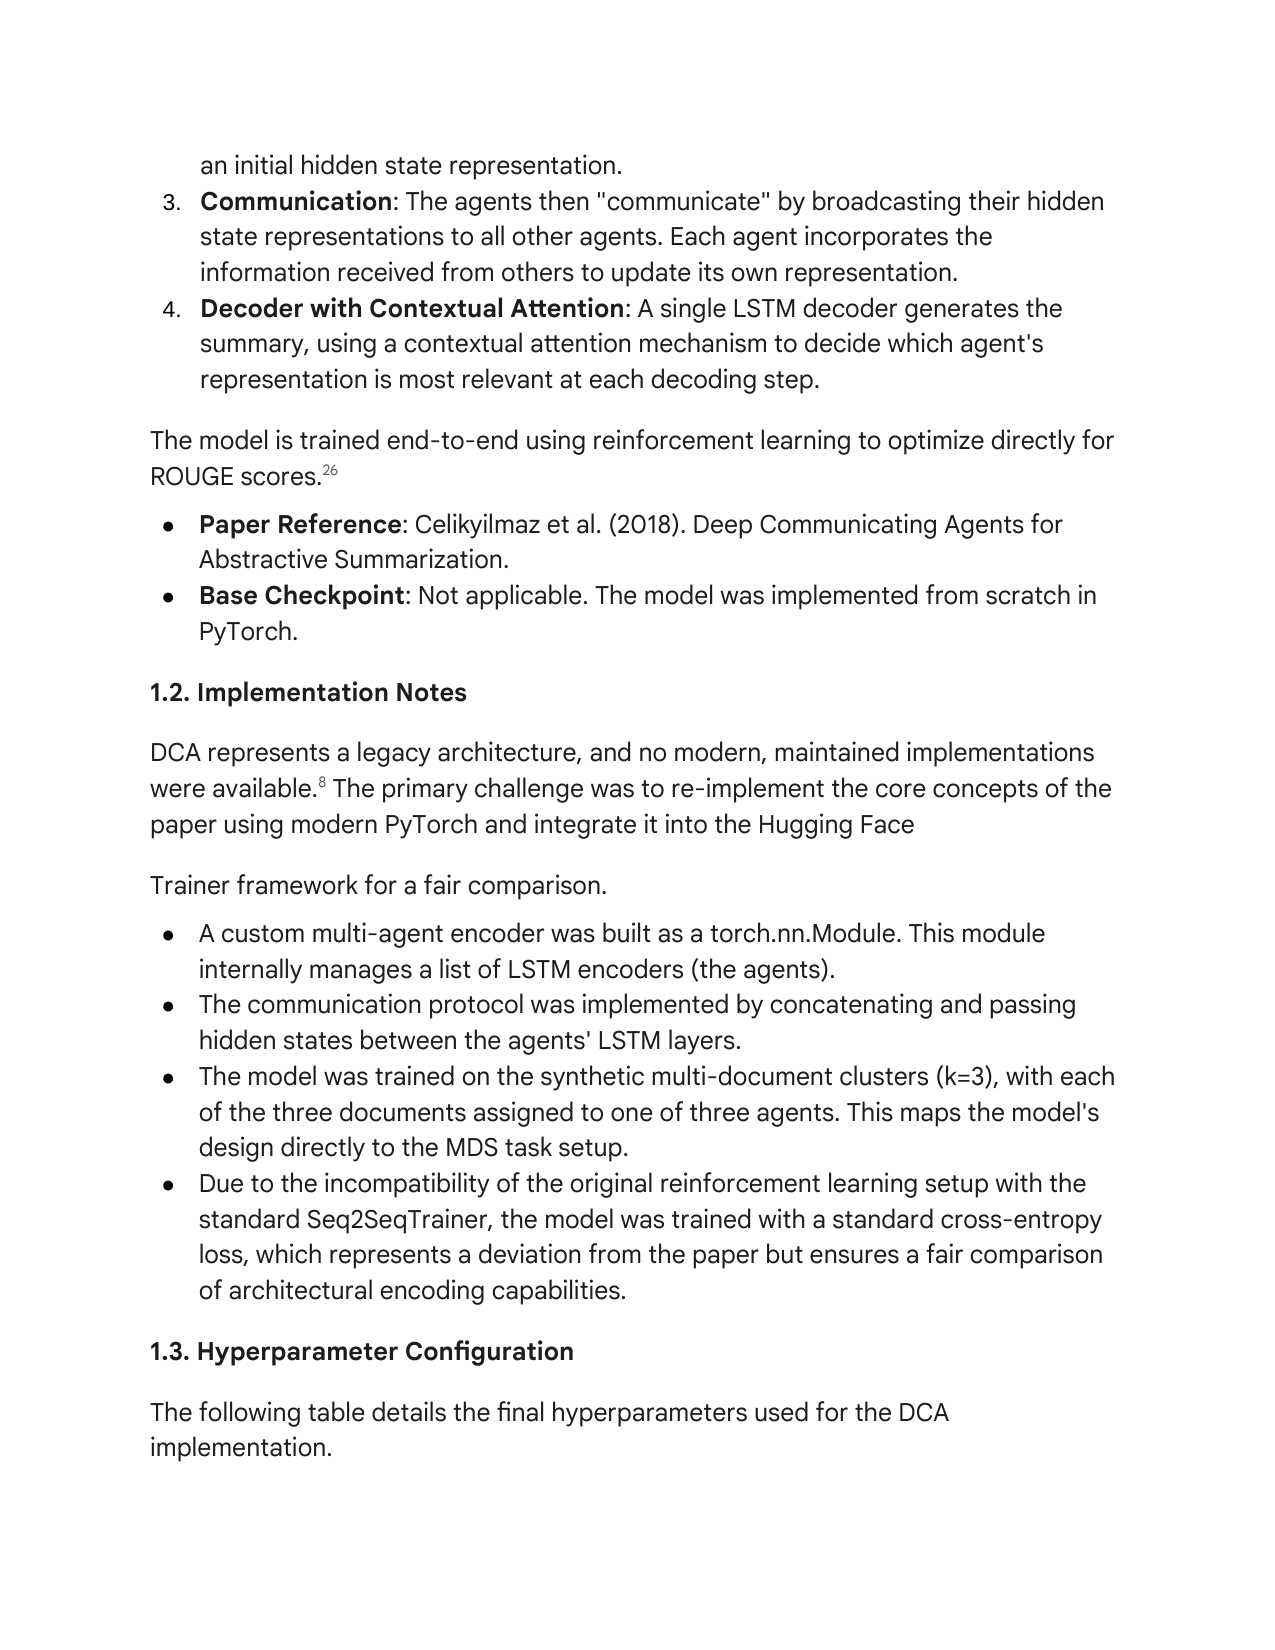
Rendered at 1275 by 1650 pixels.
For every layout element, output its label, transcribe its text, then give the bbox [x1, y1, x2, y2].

list A custom multi-agent encoder was built as a torch.nn.Module. This module internally manages a list of LSTM encoders (the agents). [161, 918, 1125, 985]
list The communication protocol was implemented by concatenating and passing hidden states between the agents' LSTM layers. [161, 989, 1125, 1057]
list Communication: The agents then "communicate" by broadcasting their hidden state representations to all other agents. Each agent incorporates the information received from others to update its own representation. [162, 186, 1125, 288]
list Due to the incompatibility of the original reinforcement learning setup with the standard Seq2SeqTrainer, the model was trained with a standard cross-entropy loss, which represents a deviation from the paper but ensures a fair comparison of architectural encoding capabilities. [161, 1168, 1125, 1307]
text The model is trained end-to-end using reinforcement learning to optimize directly for ROUGE scores.26 [150, 425, 1125, 492]
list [162, 150, 1125, 181]
list Paper Reference: Celikyilmaz et al. (2018). Deep Communicating Agents for Abstractive Summarization. [161, 509, 1125, 576]
list The model was trained on the synthetic multi-document clusters (k=3), with each of the three documents assigned to one of three agents. This maps the model's design directly to the MDS task setup. [161, 1061, 1125, 1164]
text 1.3. Hyperparameter Configuration [150, 1336, 1125, 1367]
text Trainer framework for a fair comparison. [150, 870, 1125, 901]
text DCA represents a legacy architecture, and no modern, maintained implementations were available.8 The primary challenge was to re-implement the core concepts of the paper using modern PyTorch and integrate it into the Hugging Face [150, 738, 1125, 841]
text 1.2. Implementation Notes [150, 677, 1125, 708]
list Decoder with Contextual Attention: A single LSTM decoder generates the summary, using a contextual attention mechanism to decide which agent's representation is most relevant at each decoding step. [162, 293, 1125, 396]
list Base Checkpoint: Not applicable. The model was implemented from scratch in PyTorch. [161, 581, 1125, 648]
text The following table details the final hyperparameters used for the DCA implementation. [150, 1397, 1125, 1464]
